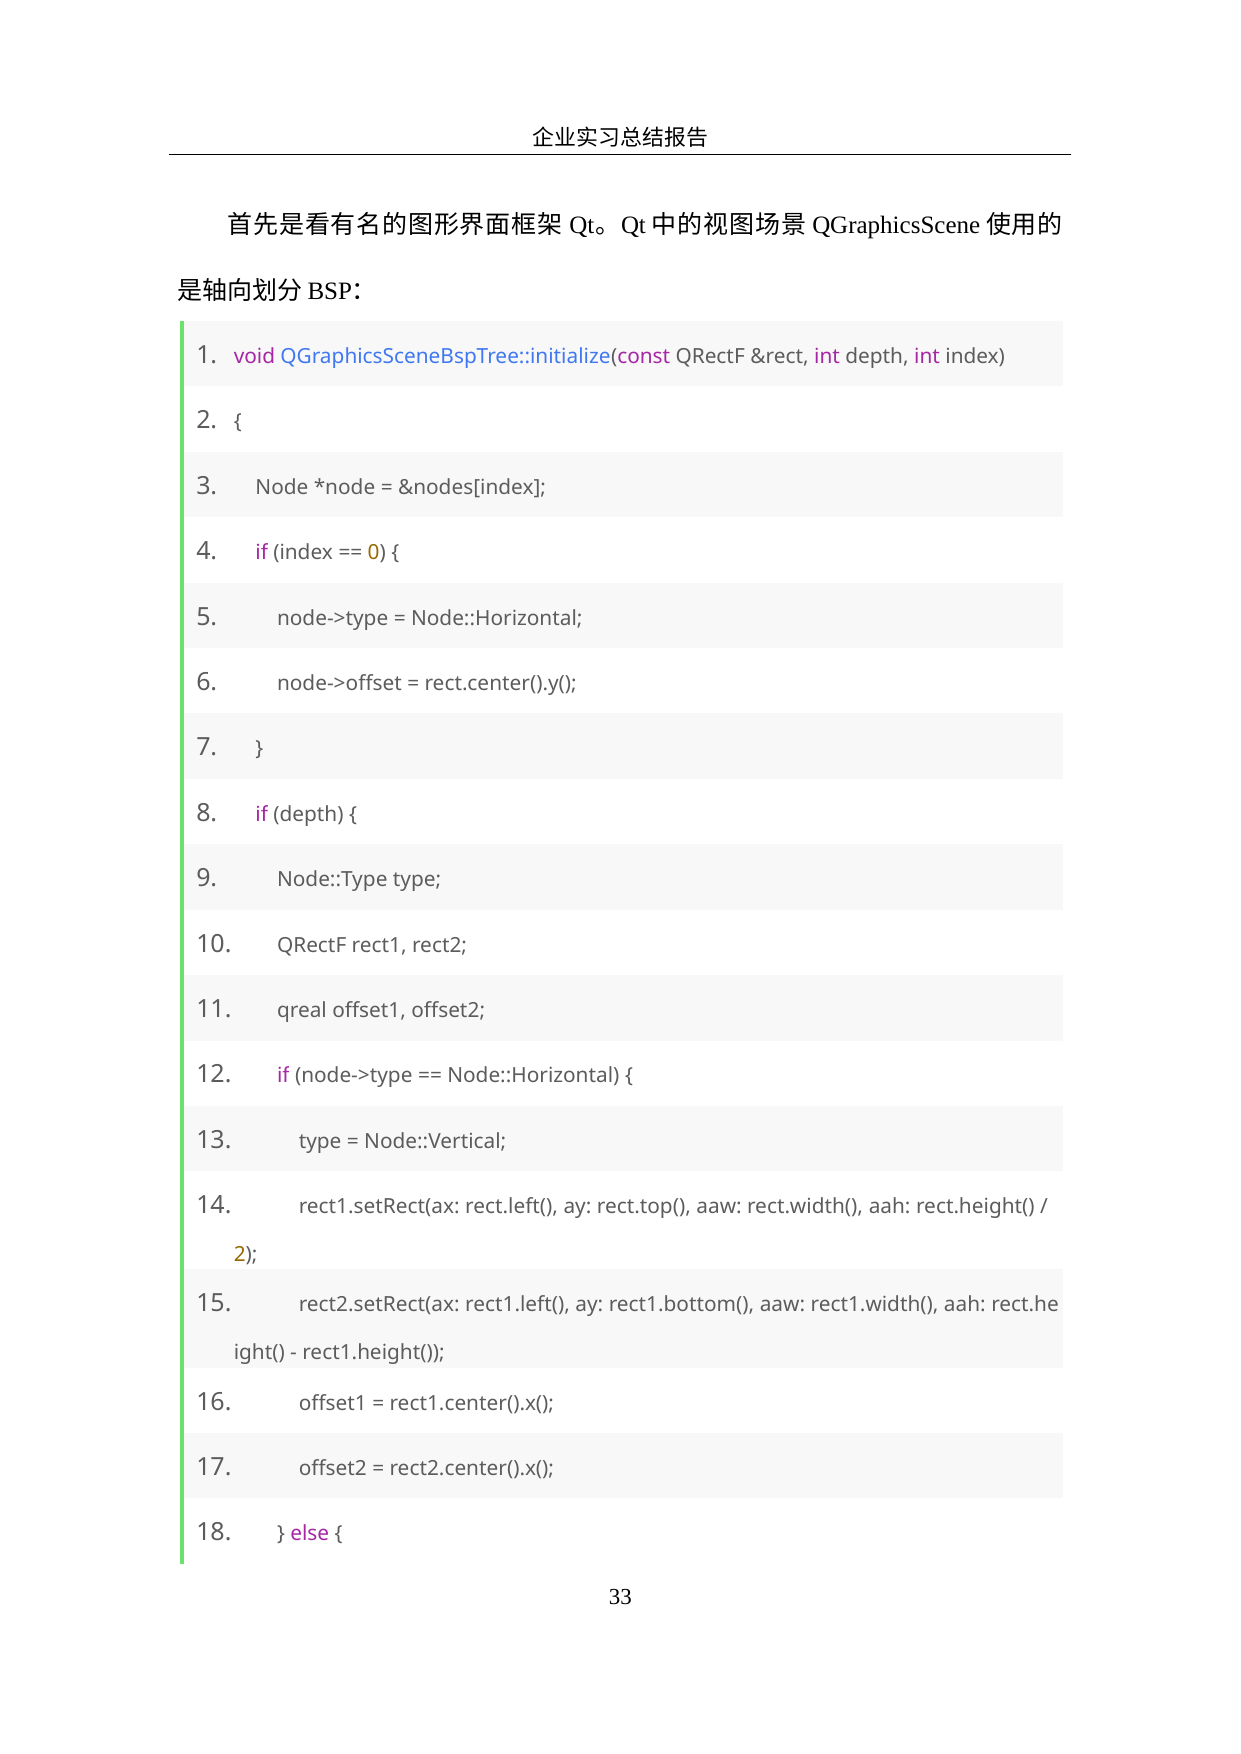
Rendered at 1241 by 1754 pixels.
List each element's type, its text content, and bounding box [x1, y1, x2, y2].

list QRectF rect1, rect2; [184, 910, 1063, 975]
list Node::Type type; [184, 844, 1063, 910]
list offset2 = rect2.center().x(); [184, 1433, 1063, 1498]
list } [184, 713, 1063, 779]
list if (depth) { [184, 779, 1063, 844]
list node->type = Node::Horizontal; [184, 583, 1063, 648]
list node->offset = rect.center().y(); [184, 648, 1063, 713]
list if (index == 0) { [184, 517, 1063, 583]
list void QGraphicsSceneBspTree::initialize(const QRectF &rect, int depth, int index) [184, 321, 1063, 386]
list rect2.setRect(ax: rect1.left(), ay: rect1.bottom(), aaw: rect1.width(), aah: rect.height() - rect1.height()); [184, 1269, 1063, 1368]
text 首先是看有名的图形界面框架Qt。Qt中的视图场景QGraphicsScene使用的是轴向划分BSP： [177, 190, 1063, 321]
list Node *node = &nodes[index]; [184, 452, 1063, 517]
list { [184, 386, 1063, 452]
list offset1 = rect1.center().x(); [184, 1368, 1063, 1433]
list } else { [184, 1498, 1063, 1564]
list type = Node::Vertical; [184, 1106, 1063, 1171]
list qreal offset1, offset2; [184, 975, 1063, 1041]
list if (node->type == Node::Horizontal) { [184, 1041, 1063, 1106]
list rect1.setRect(ax: rect.left(), ay: rect.top(), aaw: rect.width(), aah: rect.height() / 2); [184, 1171, 1063, 1269]
